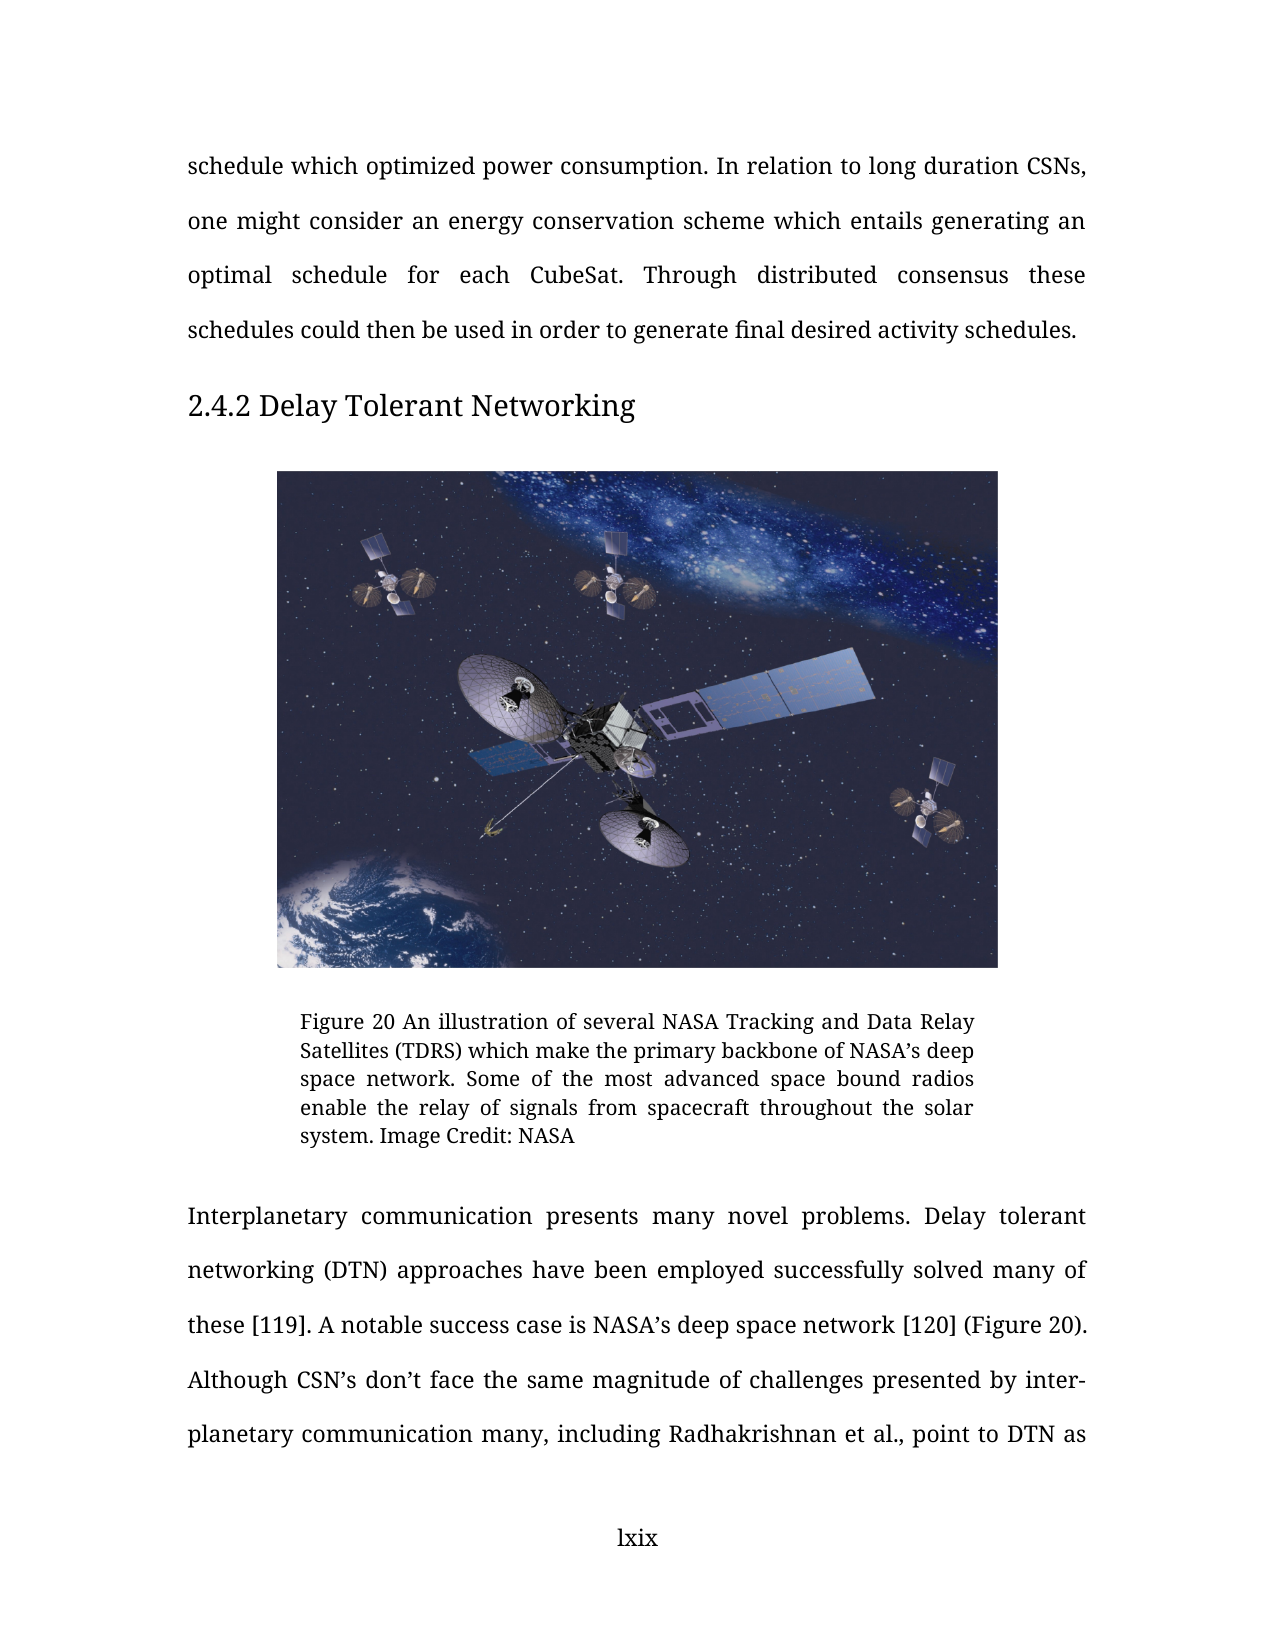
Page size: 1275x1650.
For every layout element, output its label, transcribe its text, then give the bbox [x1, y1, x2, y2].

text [187, 150, 1087, 345]
picture [277, 471, 998, 968]
subtitle Delay Tolerant Networking [187, 385, 1087, 425]
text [187, 1200, 1087, 1450]
text Figure 20 An illustration of several NASA Tracking and Data Relay Satellites (TDRS) which make the primary backbone of NASA’s deep space network. Some of the most advanced space bound radios enable the relay of signals from spacecraft throughout the solar system. Image Credit: NASA [300, 1007, 975, 1150]
